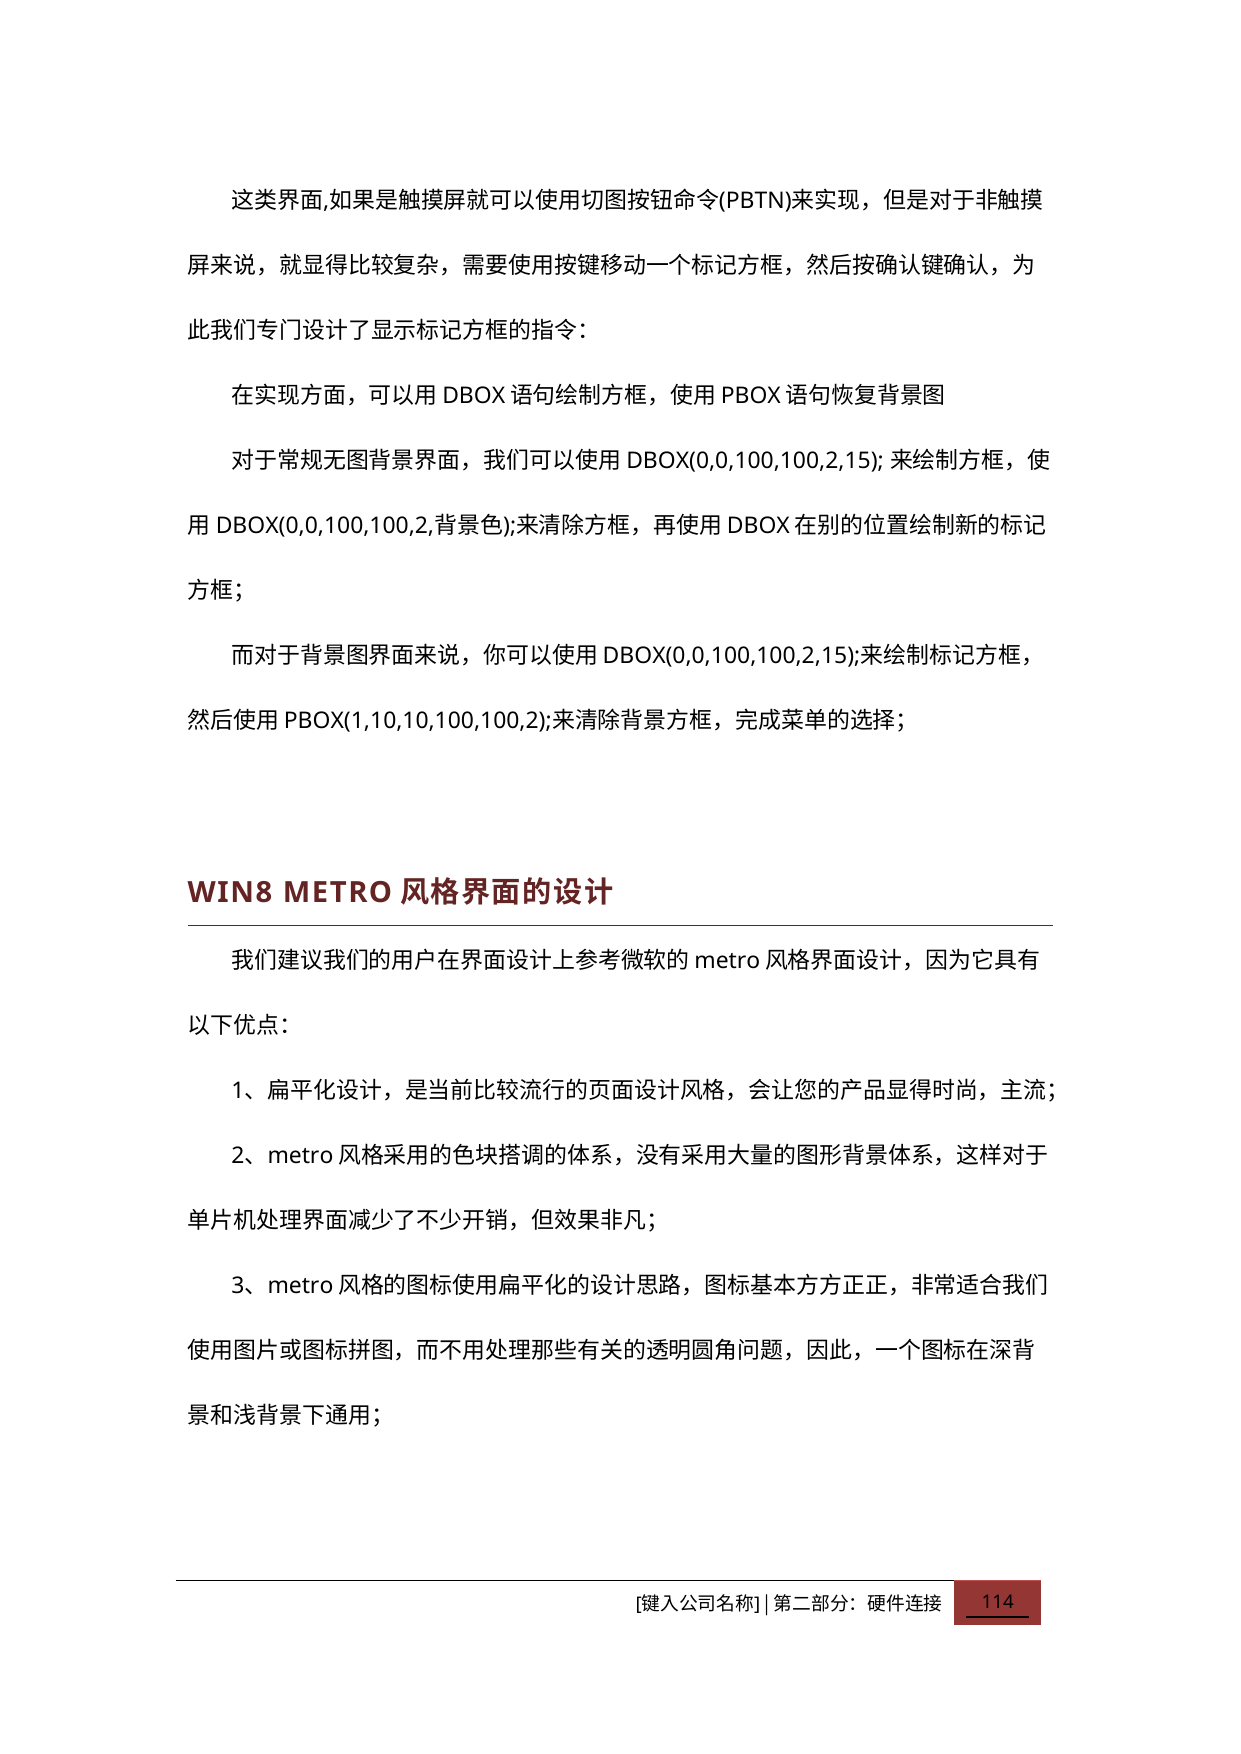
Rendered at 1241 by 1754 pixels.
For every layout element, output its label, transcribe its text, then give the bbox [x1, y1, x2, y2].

text 对于常规无图背景界面，我们可以使用 DBOX(0,0,100,100,2,15); 来绘制方框，使用 DBOX(0,0,100,100,2,背景色);来清除方框，再使用DBOX在别的位置绘制新的标记方框； [187, 426, 1053, 621]
subtitle Win8 Metro风格界面的设计 [187, 858, 1053, 926]
text 在实现方面，可以用DBOX语句绘制方框，使用PBOX语句恢复背景图 [187, 361, 1053, 426]
text 2、metro风格采用的色块搭调的体系，没有采用大量的图形背景体系，这样对于单片机处理界面减少了不少开销，但效果非凡； [187, 1121, 1053, 1251]
text 1、扁平化设计，是当前比较流行的页面设计风格，会让您的产品显得时尚，主流； [187, 1056, 1053, 1121]
text 而对于背景图界面来说，你可以使用DBOX(0,0,100,100,2,15);来绘制标记方框，然后使用PBOX(1,10,10,100,100,2);来清除背景方框，完成菜单的选择； [187, 621, 1053, 751]
text 3、metro风格的图标使用扁平化的设计思路，图标基本方方正正，非常适合我们使用图片或图标拼图，而不用处理那些有关的透明圆角问题，因此，一个图标在深背景和浅背景下通用； [187, 1251, 1053, 1446]
text 这类界面,如果是触摸屏就可以使用切图按钮命令(PBTN)来实现，但是对于非触摸屏来说，就显得比较复杂，需要使用按键移动一个标记方框，然后按确认键确认，为此我们专门设计了显示标记方框的指令： [187, 166, 1053, 361]
text 我们建议我们的用户在界面设计上参考微软的metro风格界面设计，因为它具有以下优点： [187, 926, 1053, 1056]
